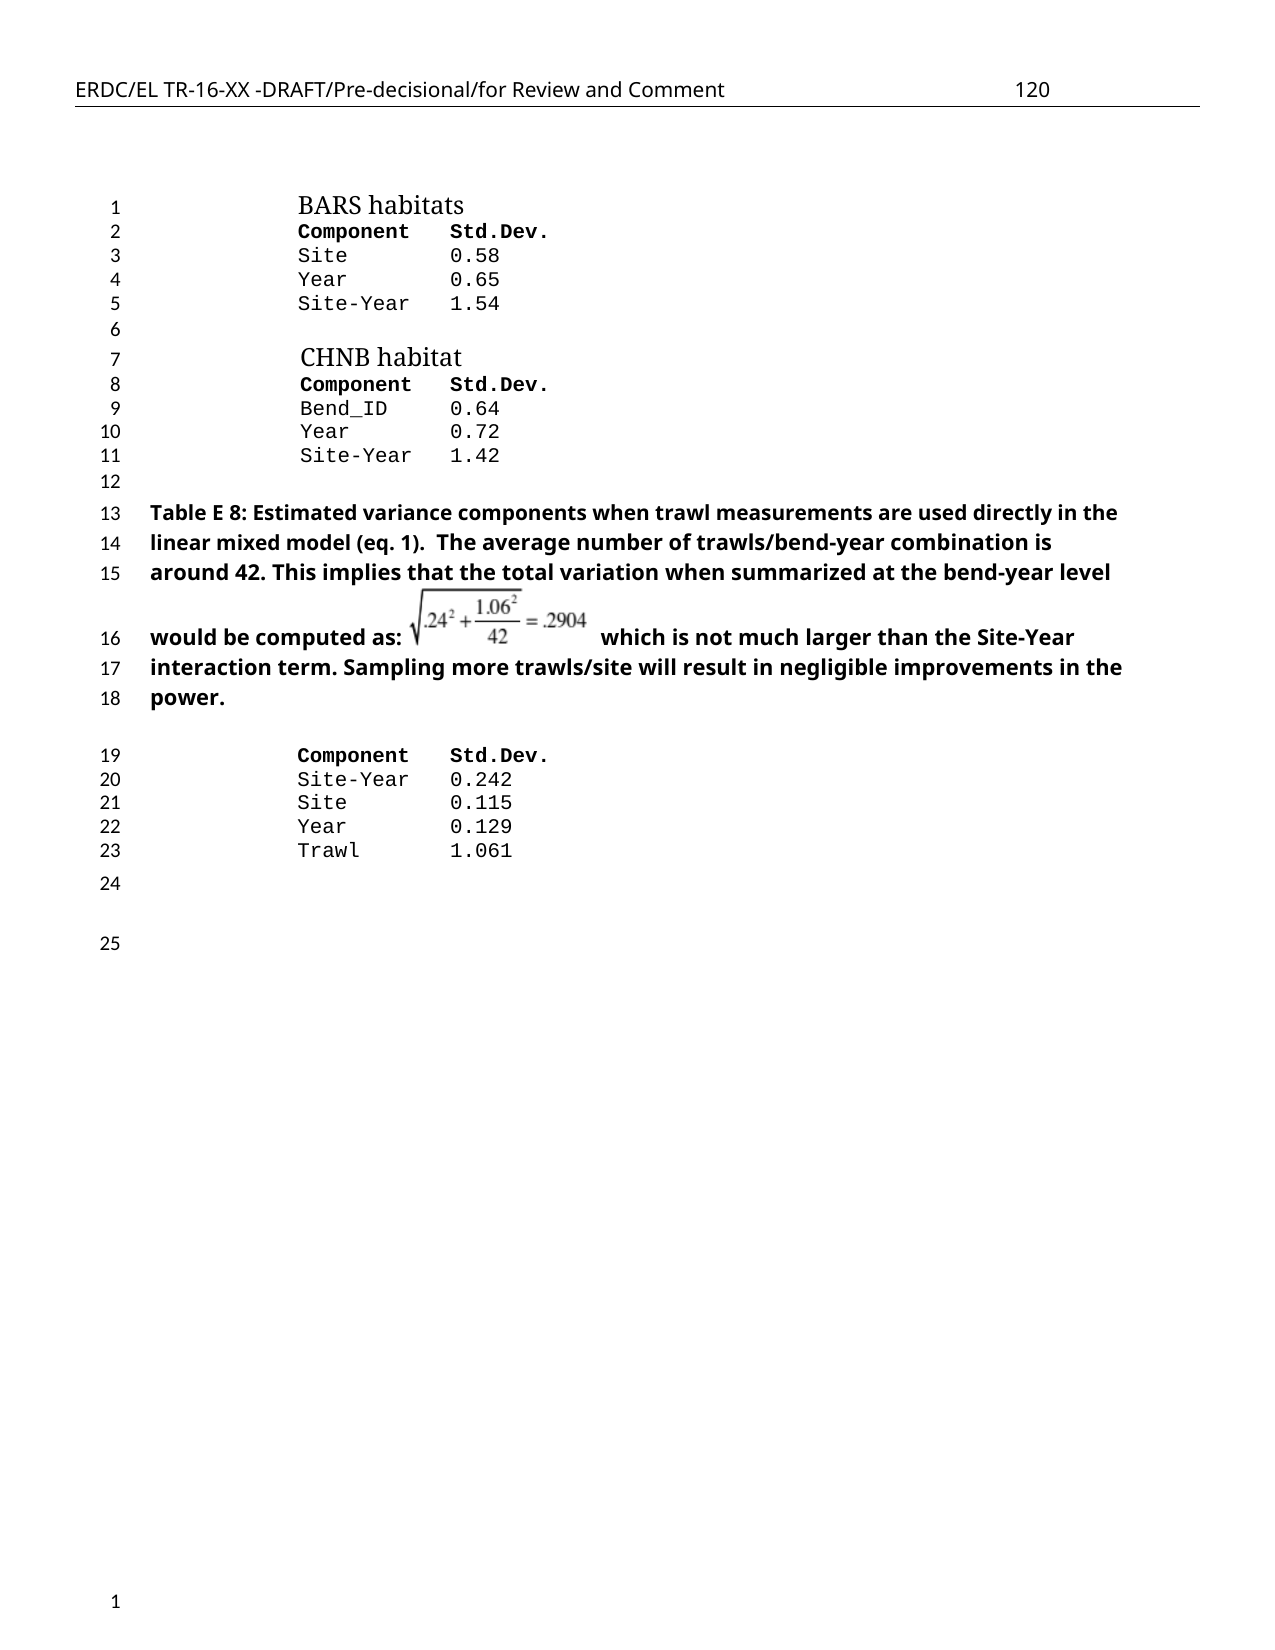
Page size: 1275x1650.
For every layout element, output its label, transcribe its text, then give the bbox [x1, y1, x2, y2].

text Site 0.58 [298, 245, 1125, 269]
text Year 0.129 [297, 816, 1125, 839]
text Table E 8: Estimated variance components when trawl measurements are used directly in the linear mixed model (eq. 1). The average number of trawls/bend-year combination is around 42. This implies that the total variation when summarized at the bend-year level would be computed as: which is not much larger than the Site-Year interaction term. Sampling more trawls/site will result in negligible improvements in the power. [150, 498, 1125, 712]
text BARS habitats [298, 187, 1125, 222]
text Site 0.115 [297, 792, 1125, 816]
text Year 0.65 [298, 269, 1125, 292]
text Site-Year 1.54 [298, 292, 1125, 316]
text Site-Year 1.42 [300, 445, 1125, 468]
text Year 0.72 [300, 421, 1125, 445]
text Trawl 1.061 [297, 839, 1125, 863]
text Component Std.Dev. [298, 222, 1125, 245]
text Component Std.Dev. [300, 374, 1125, 397]
text Component Std.Dev. [297, 745, 1125, 769]
text Bend_ID 0.64 [300, 397, 1125, 421]
text CHNB habitat [150, 340, 1125, 374]
text Site-Year 0.242 [297, 769, 1125, 792]
